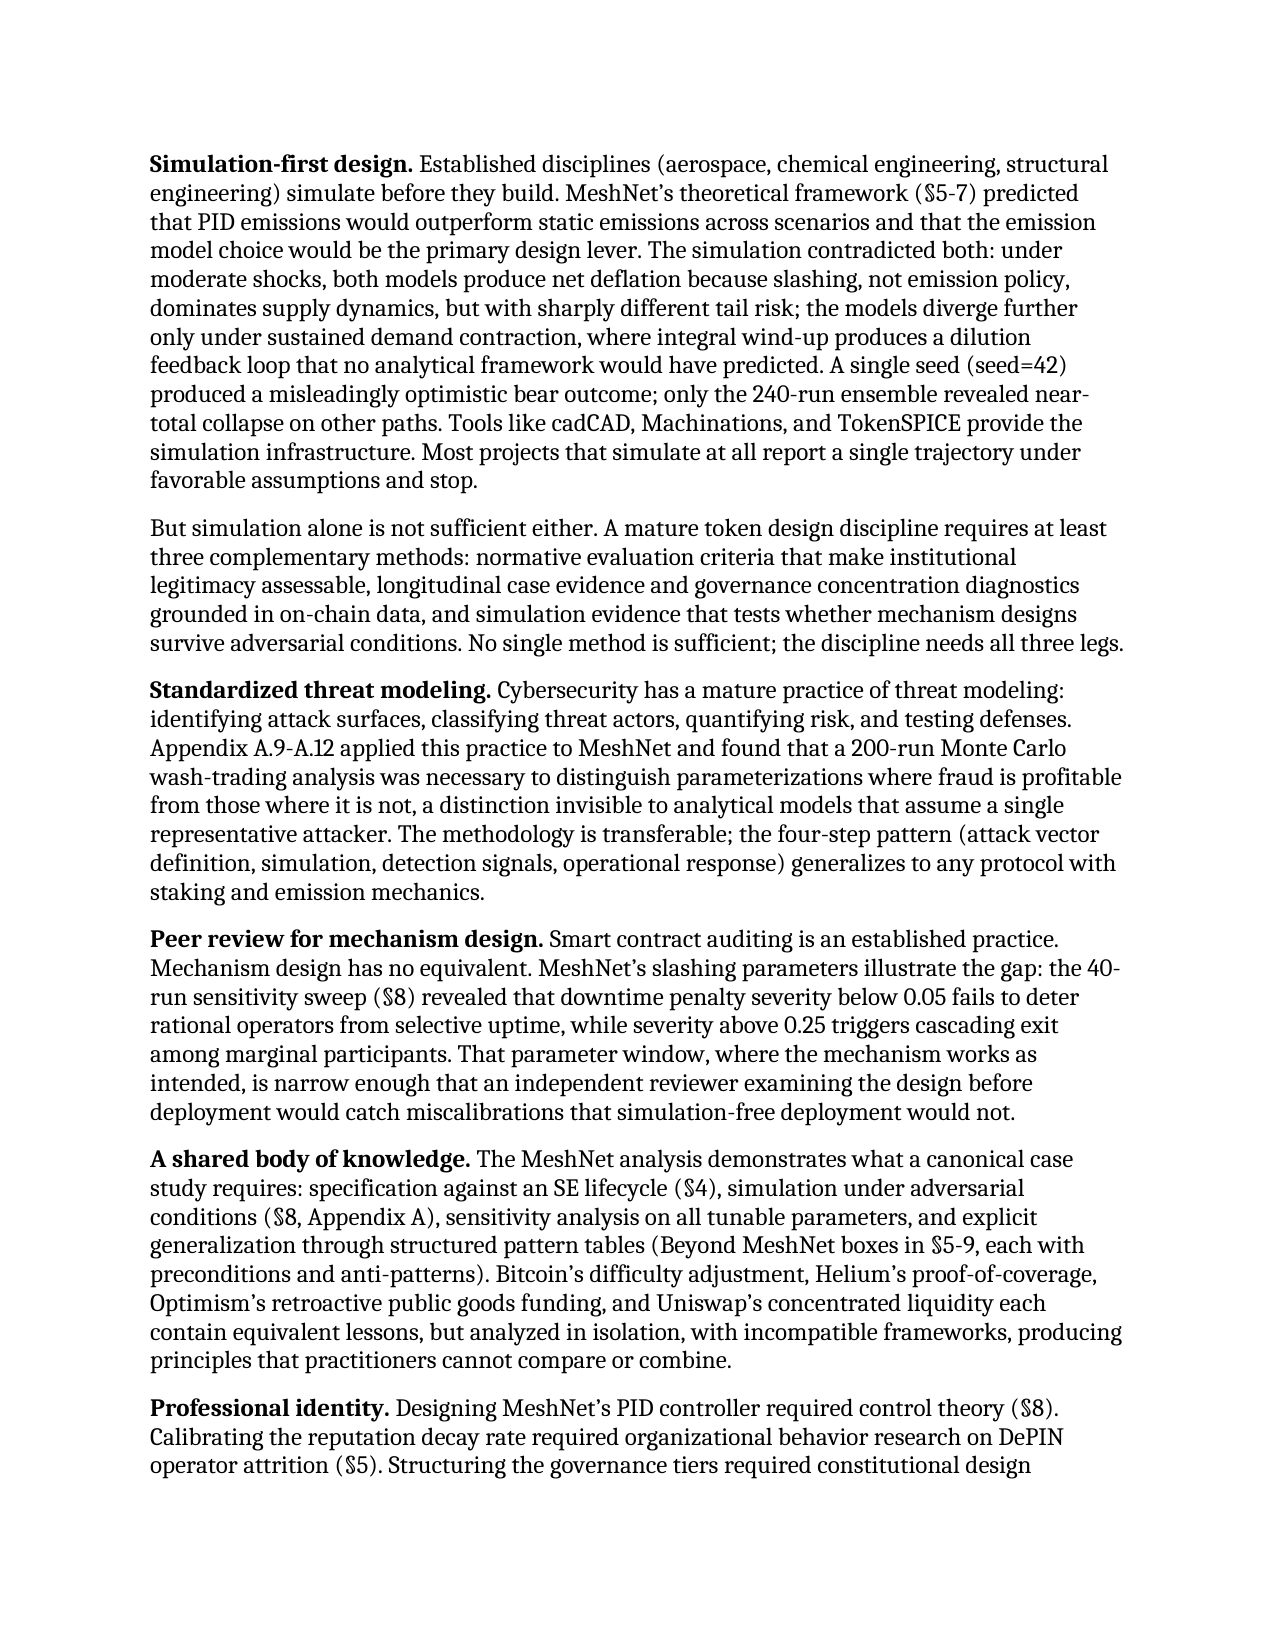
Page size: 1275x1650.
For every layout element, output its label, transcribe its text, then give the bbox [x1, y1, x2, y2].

text Peer review for mechanism design. Smart contract auditing is an established practice. Mechanism design has no equivalent. MeshNet’s slashing parameters illustrate the gap: the 40-run sensitivity sweep (§8) revealed that downtime penalty severity below 0.05 fails to deter rational operators from selective uptime, while severity above 0.25 triggers cascading exit among marginal participants. That parameter window, where the mechanism works as intended, is narrow enough that an independent reviewer examining the design before deployment would catch miscalibrations that simulation-free deployment would not. [150, 925, 1125, 1126]
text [150, 1394, 1125, 1480]
text Simulation-first design. Established disciplines (aerospace, chemical engineering, structural engineering) simulate before they build. MeshNet’s theoretical framework (§5-7) predicted that PID emissions would outperform static emissions across scenarios and that the emission model choice would be the primary design lever. The simulation contradicted both: under moderate shocks, both models produce net deflation because slashing, not emission policy, dominates supply dynamics, but with sharply different tail risk; the models diverge further only under sustained demand contraction, where integral wind-up produces a dilution feedback loop that no analytical framework would have predicted. A single seed (seed=42) produced a misleadingly optimistic bear outcome; only the 240-run ensemble revealed near-total collapse on other paths. Tools like cadCAD, Machinations, and TokenSPICE provide the simulation infrastructure. Most projects that simulate at all report a single trajectory under favorable assumptions and stop. [150, 150, 1125, 495]
text A shared body of knowledge. The MeshNet analysis demonstrates what a canonical case study requires: specification against an SE lifecycle (§4), simulation under adversarial conditions (§8, Appendix A), sensitivity analysis on all tunable parameters, and explicit generalization through structured pattern tables (Beyond MeshNet boxes in §5-9, each with preconditions and anti-patterns). Bitcoin’s difficulty adjustment, Helium’s proof-of-coverage, Optimism’s retroactive public goods funding, and Uniswap’s concentrated liquidity each contain equivalent lessons, but analyzed in isolation, with incompatible frameworks, producing principles that practitioners cannot compare or combine. [150, 1145, 1125, 1375]
text Standardized threat modeling. Cybersecurity has a mature practice of threat modeling: identifying attack surfaces, classifying threat actors, quantifying risk, and testing defenses. Appendix A.9-A.12 applied this practice to MeshNet and found that a 200-run Monte Carlo wash-trading analysis was necessary to distinguish parameterizations where fraud is profitable from those where it is not, a distinction invisible to analytical models that assume a single representative attacker. The methodology is transferable; the four-step pattern (attack vector definition, simulation, detection signals, operational response) generalizes to any protocol with staking and emission mechanics. [150, 676, 1125, 906]
text But simulation alone is not sufficient either. A mature token design discipline requires at least three complementary methods: normative evaluation criteria that make institutional legitimacy assessable, longitudinal case evidence and governance concentration diagnostics grounded in on-chain data, and simulation evidence that tests whether mechanism designs survive adversarial conditions. No single method is sufficient; the discipline needs all three legs. [150, 514, 1125, 657]
